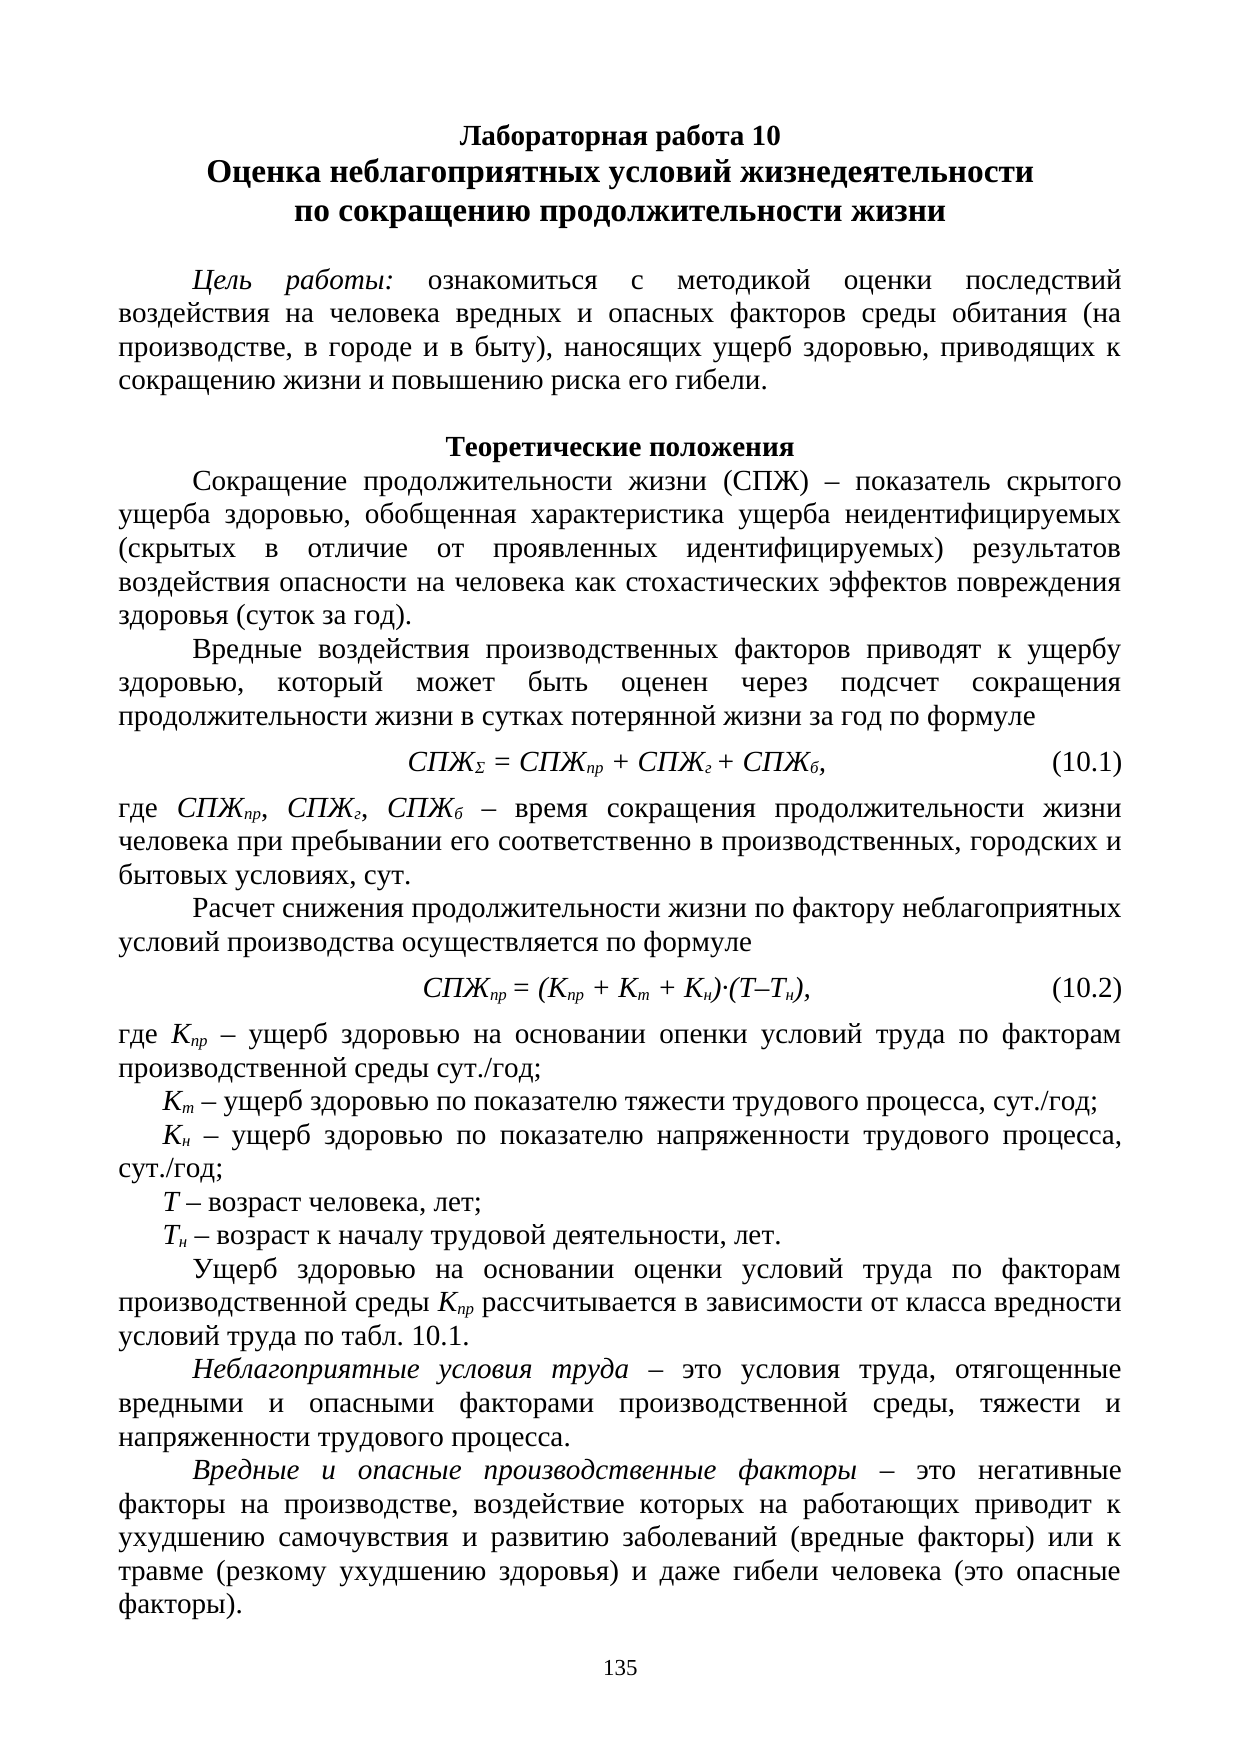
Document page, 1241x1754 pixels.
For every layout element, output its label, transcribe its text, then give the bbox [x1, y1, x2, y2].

text Лабораторная работа 10 Оценка неблагоприятных условий жизнедеятельности по сокращению продолжительности жизни [118, 118, 1122, 228]
text Ущерб здоровью на основании оценки условий труда по факторам производственной среды Кпр рассчитывается в зависимости от класса вредности условий труда по табл. 10.1. [118, 1251, 1122, 1352]
text Кт – ущерб здоровью по показателю тяжести трудового процесса, сут./год; [118, 1083, 1122, 1117]
text СПЖΣ = СПЖпр + СПЖг + СПЖб, (10.1) [118, 744, 1122, 777]
text Вредные и опасные производственные факторы – это негативные факторы на производстве, воздействие которых на работающих приводит к ухудшению самочувствия и развитию заболеваний (вредные факторы) или к травме (резкому ухудшению здоровья) и даже гибели человека (это опасные факторы). [118, 1452, 1122, 1620]
text Кн – ущерб здоровью по показателю напряженности трудового процесса, сут./год; [118, 1117, 1122, 1184]
text Теоретические положения [118, 429, 1122, 463]
text СПЖпр = (Кпр + Кт + Кн)·(Т–Тн), (10.2) [118, 970, 1122, 1004]
text Неблагоприятные условия труда – это условия труда, отягощенные вредными и опасными факторами производственной среды, тяжести и напряженности трудового процесса. [118, 1352, 1122, 1452]
text Сокращение продолжительности жизни (СПЖ) – показатель скрытого ущерба здоровью, обобщенная характеристика ущерба неидентифицируемых (скрытых в отличие от проявленных идентифицируемых) результатов воздействия опасности на человека как стохастических эффектов повреждения здоровья (суток за год). [118, 463, 1122, 631]
text Тн – возраст к началу трудовой деятельности, лет. [118, 1217, 1122, 1251]
text где Кпр – ущерб здоровью на основании опенки условий труда по факторам производственной среды сут./год; [118, 1016, 1122, 1083]
text Вредные воздействия производственных факторов приводят к ущербу здоровью, который может быть оценен через подсчет сокращения продолжительности жизни в сутках потерянной жизни за год по формуле [118, 631, 1122, 731]
text Расчет снижения продолжительности жизни по фактору неблагоприятных условий производства осуществляется по формуле [118, 891, 1122, 958]
text Цель работы: ознакомиться с методикой оценки последствий воздействия на человека вредных и опасных факторов среды обитания (на производстве, в городе и в быту), наносящих ущерб здоровью, приводящих к сокращению жизни и повышению риска его гибели. [118, 262, 1122, 396]
text где СПЖпр, СПЖг, СПЖб – время сокращения продолжительности жизни человека при пребывании его соответственно в производственных, городских и бытовых условиях, сут. [118, 790, 1122, 891]
text Т – возраст человека, лет; [118, 1184, 1122, 1217]
